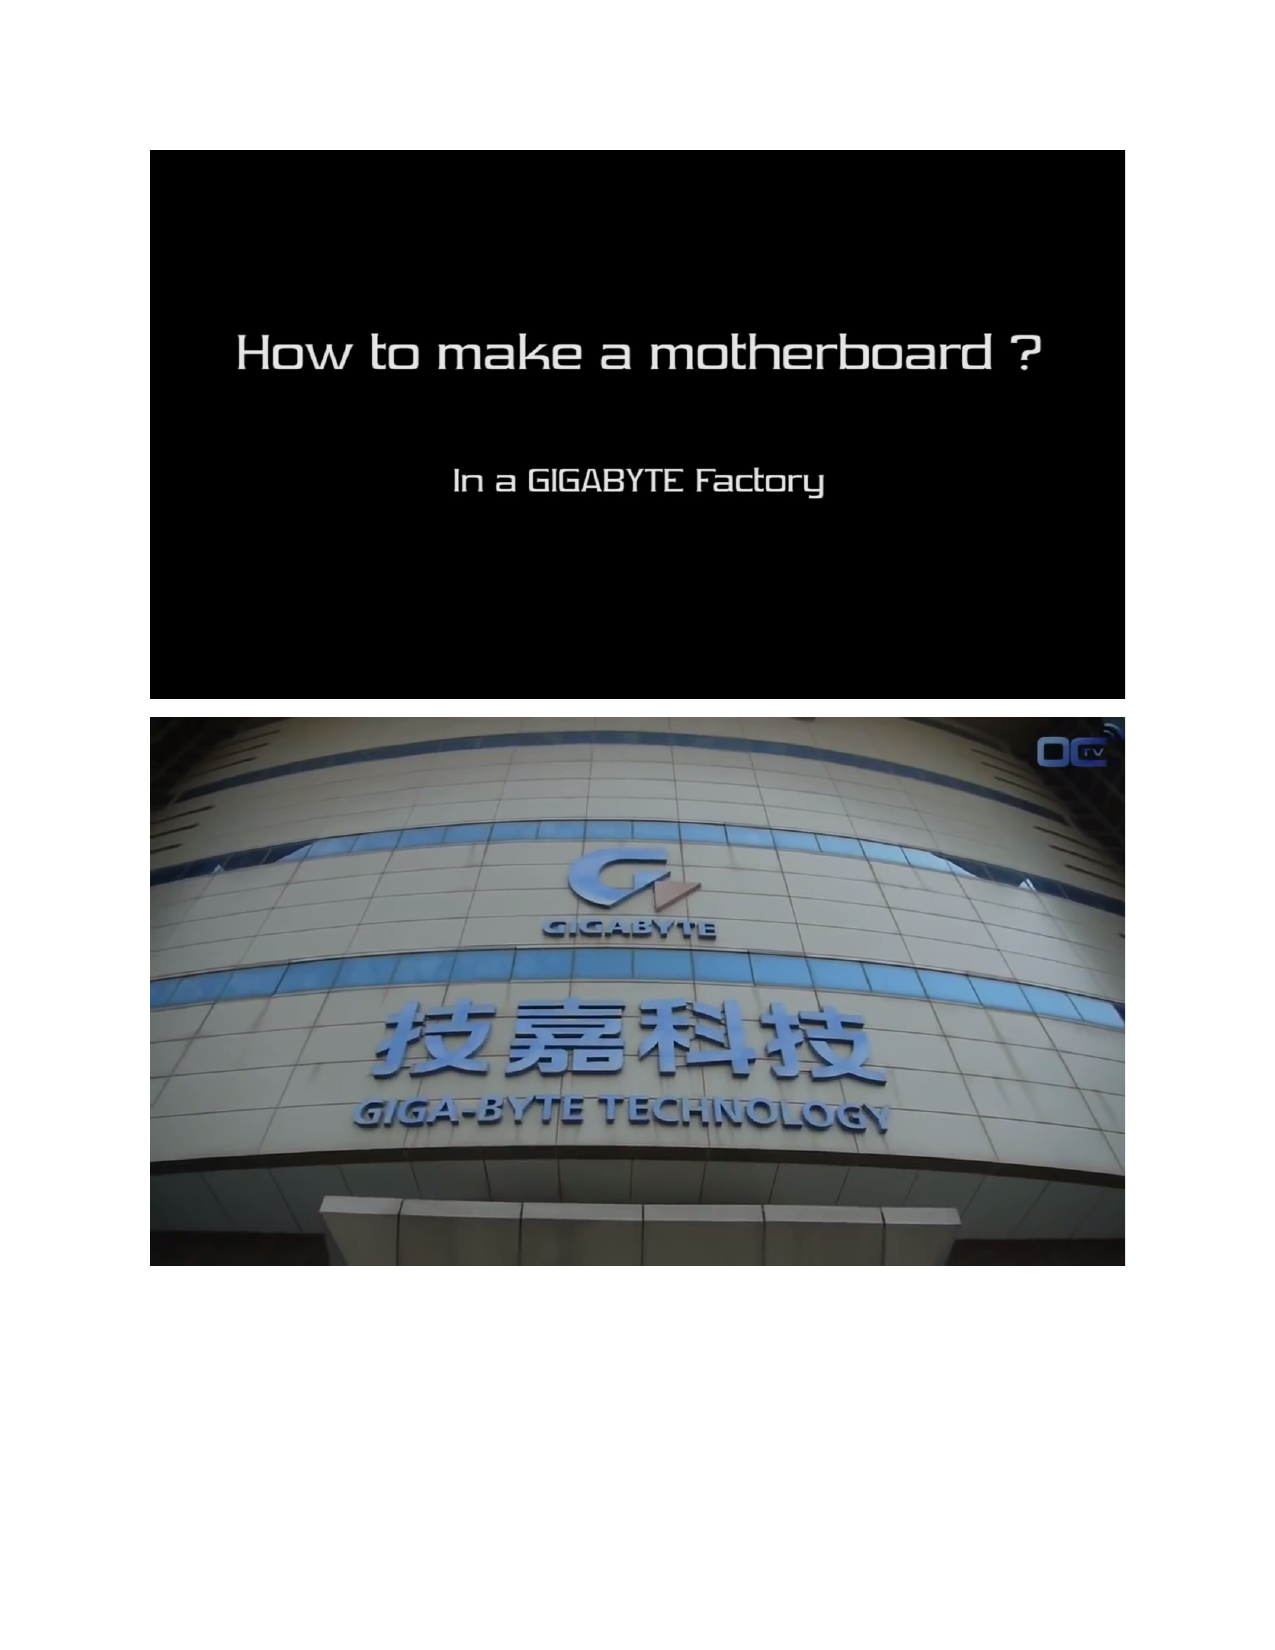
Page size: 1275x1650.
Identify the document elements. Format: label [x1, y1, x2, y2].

picture [150, 150, 1125, 699]
picture [150, 717, 1125, 1266]
